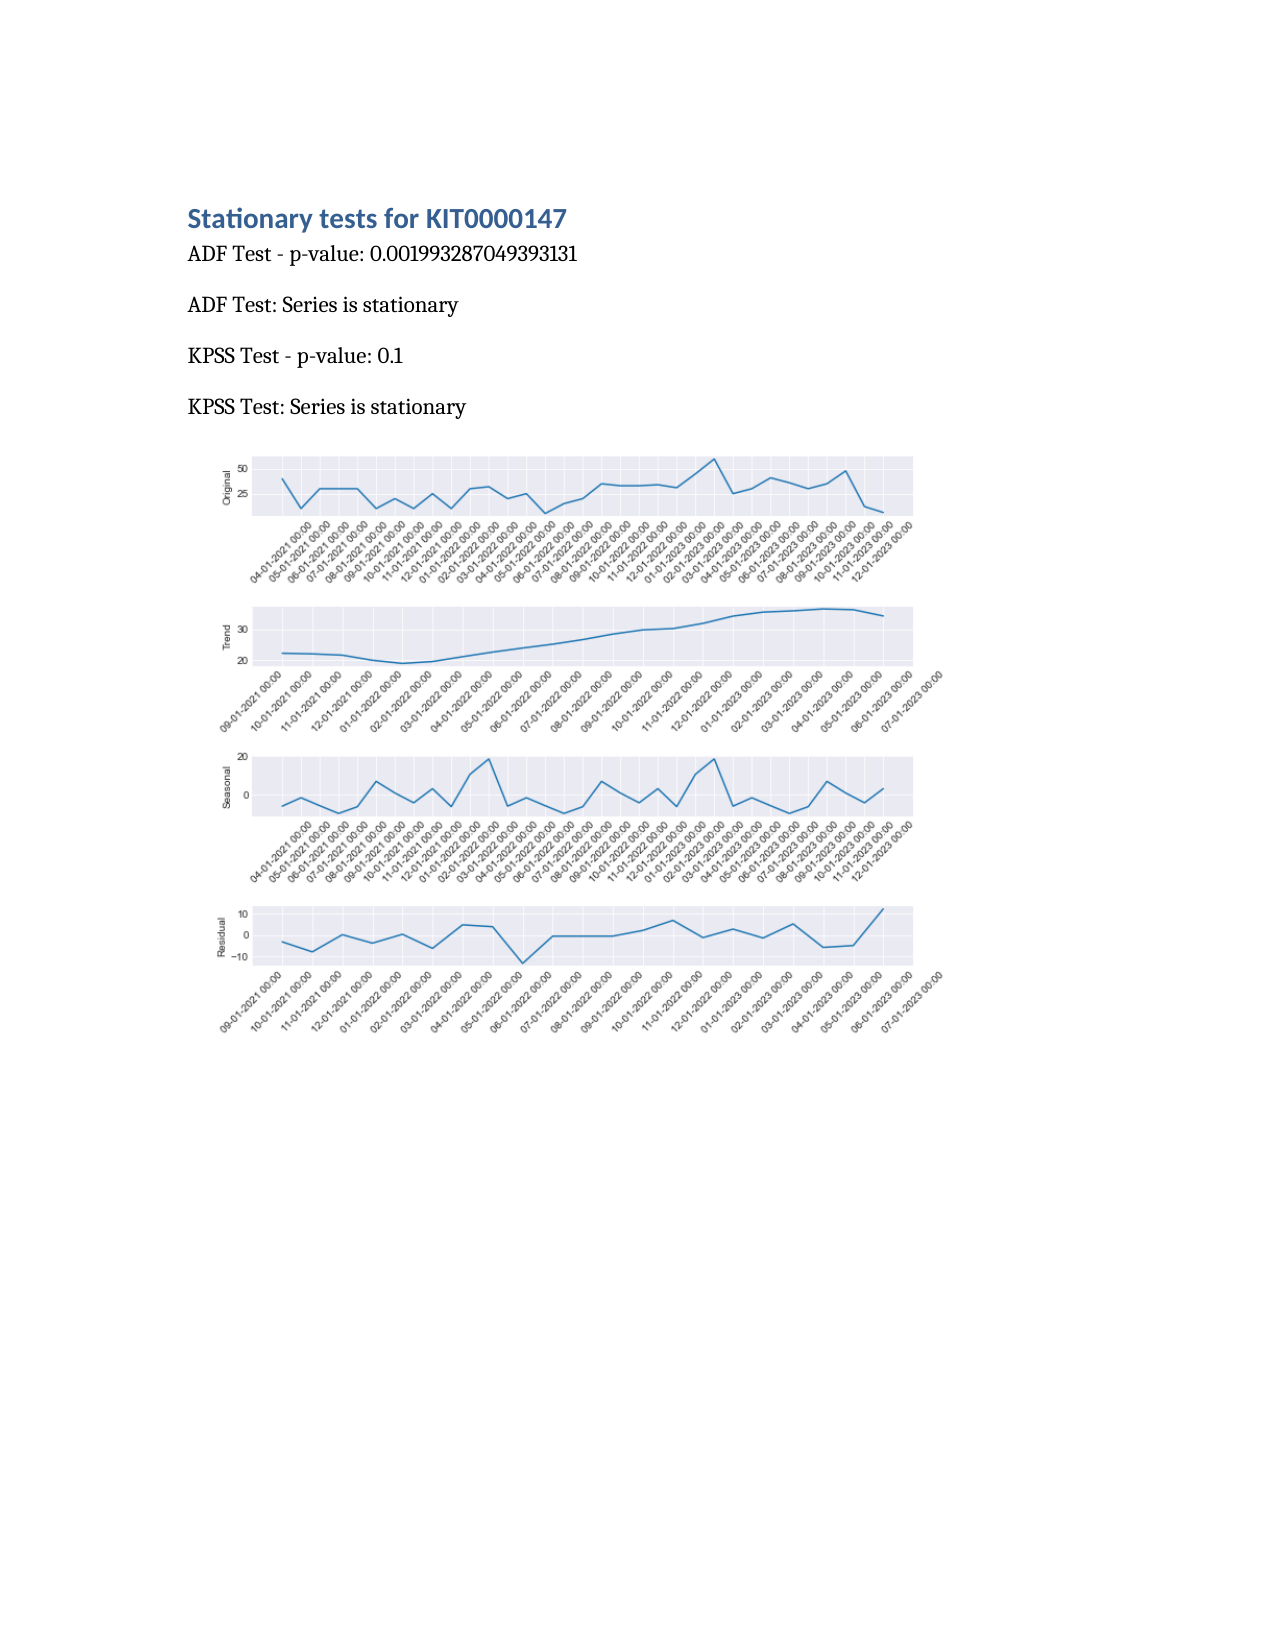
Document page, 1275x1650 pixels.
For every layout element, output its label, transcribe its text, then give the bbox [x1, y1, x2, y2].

text ADF Test - p-value: 0.001993287049393131 [187, 241, 1087, 267]
subtitle Stationary tests for KIT0000147 [187, 200, 1087, 236]
picture [206, 445, 957, 1046]
text KPSS Test: Series is stationary [187, 394, 1087, 420]
text KPSS Test - p-value: 0.1 [187, 343, 1087, 369]
text ADF Test: Series is stationary [187, 292, 1087, 318]
